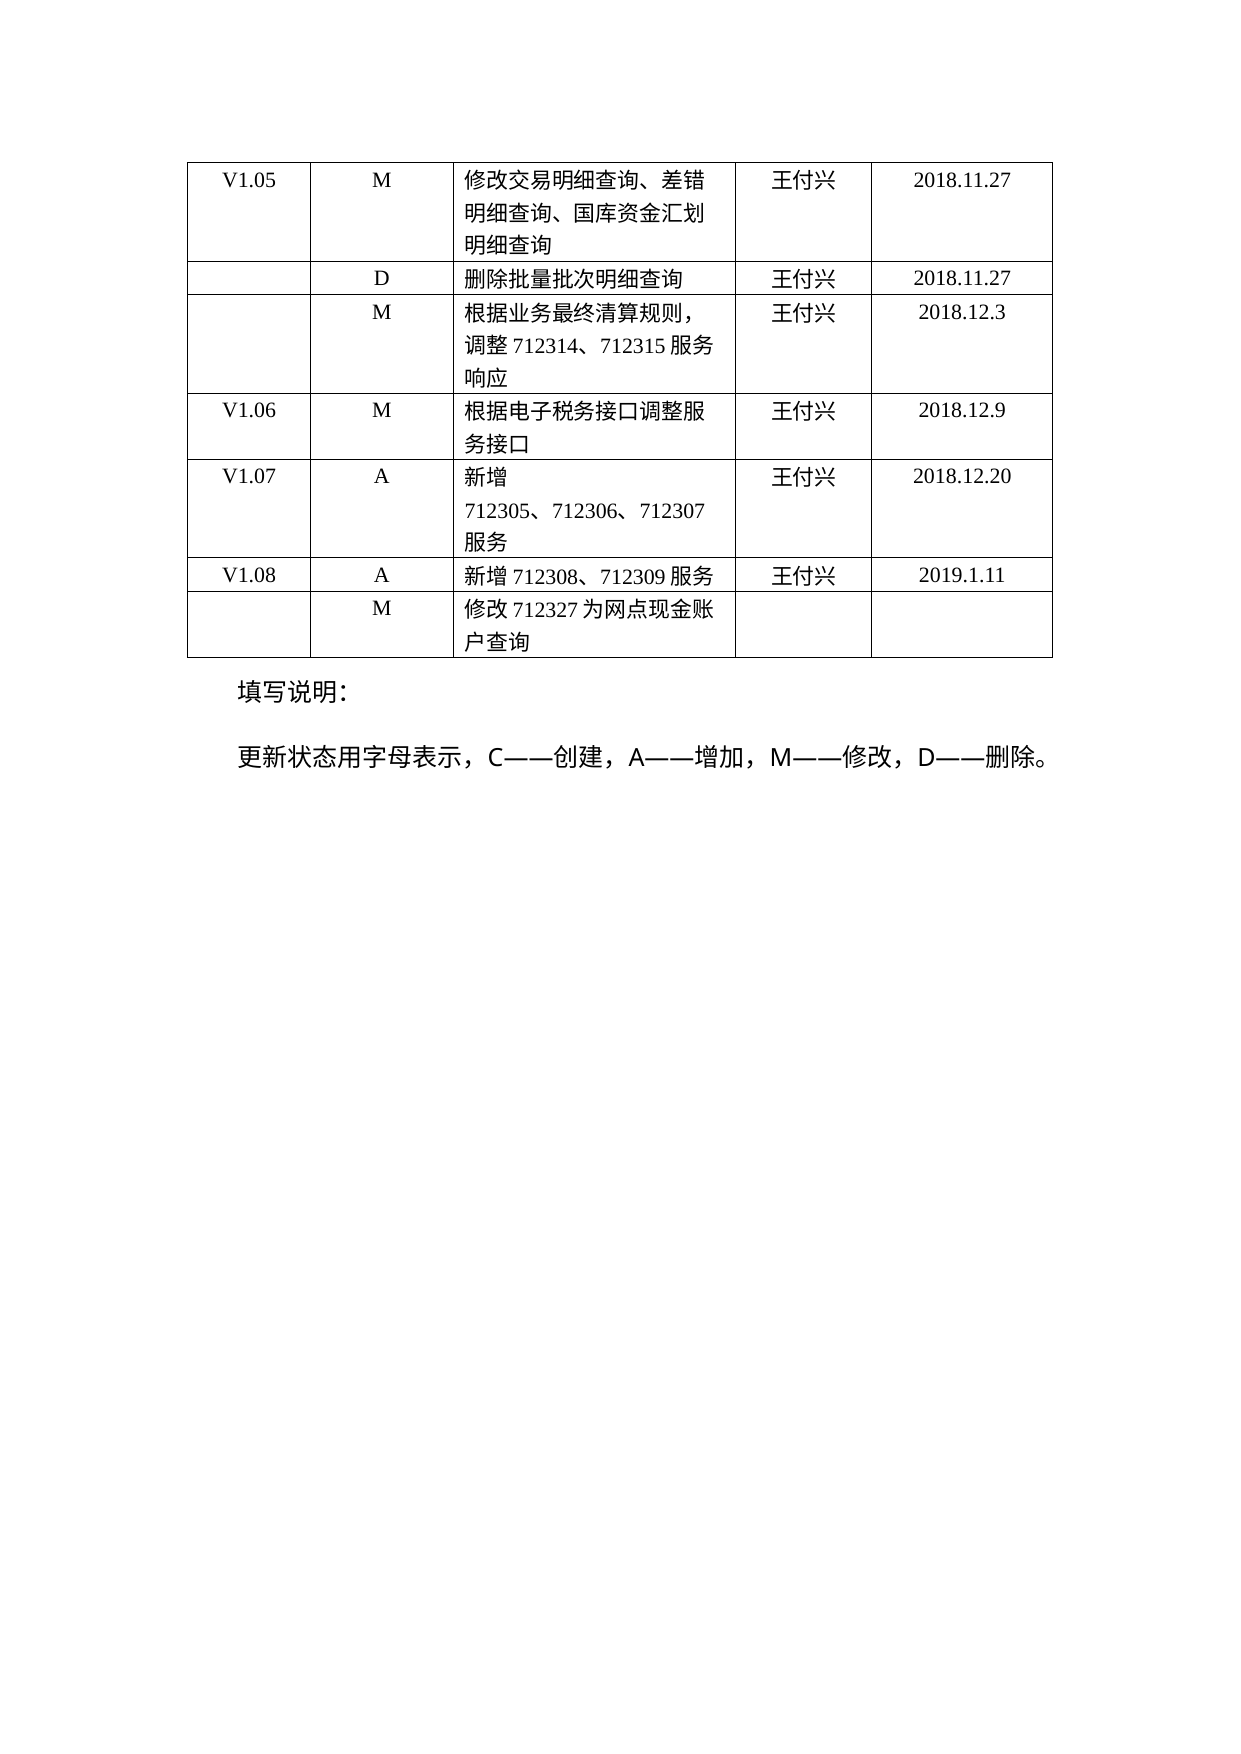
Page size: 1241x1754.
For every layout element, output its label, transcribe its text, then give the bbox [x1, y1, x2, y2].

table_cell V1.07 [188, 460, 310, 557]
table_cell M [311, 394, 453, 459]
table_cell 王付兴 [736, 460, 871, 557]
table_cell 王付兴 [736, 295, 871, 393]
table_cell 王付兴 [736, 262, 871, 294]
table_cell V1.08 [188, 558, 310, 591]
table_cell 删除批量批次明细查询 [454, 262, 735, 294]
table_cell [872, 592, 1052, 657]
table_cell 2019.1.11 [872, 558, 1052, 591]
table_cell [188, 295, 310, 393]
table_cell V1.05 [188, 163, 310, 261]
table_cell 2018.11.27 [872, 262, 1052, 294]
table_cell A [311, 460, 453, 557]
text 填写说明： [187, 658, 1053, 723]
text 更新状态用字母表示，C——创建，A——增加，M——修改，D——删除。 [187, 723, 1053, 788]
table_cell 王付兴 [736, 394, 871, 459]
table_cell 修改交易明细查询、差错明细查询、国库资金汇划明细查询 [454, 163, 735, 261]
table_cell A [311, 558, 453, 591]
table_cell M [311, 592, 453, 657]
table_cell 王付兴 [736, 558, 871, 591]
table_cell M [311, 295, 453, 393]
table_cell 根据电子税务接口调整服务接口 [454, 394, 735, 459]
table_cell 新增712305、712306、712307服务 [454, 460, 735, 557]
table_cell 2018.12.3 [872, 295, 1052, 393]
table_cell V1.06 [188, 394, 310, 459]
table_cell 修改712327为网点现金账户查询 [454, 592, 735, 657]
table_cell D [311, 262, 453, 294]
table_cell 新增712308、712309服务 [454, 558, 735, 591]
table_cell 王付兴 [736, 163, 871, 261]
table_cell [188, 592, 310, 657]
table_cell 2018.12.9 [872, 394, 1052, 459]
table_cell M [311, 163, 453, 261]
table_cell [736, 592, 871, 657]
table_cell 2018.12.20 [872, 460, 1052, 557]
table_cell 根据业务最终清算规则，调整712314、712315服务响应 [454, 295, 735, 393]
table_cell [188, 262, 310, 294]
table_cell 2018.11.27 [872, 163, 1052, 261]
